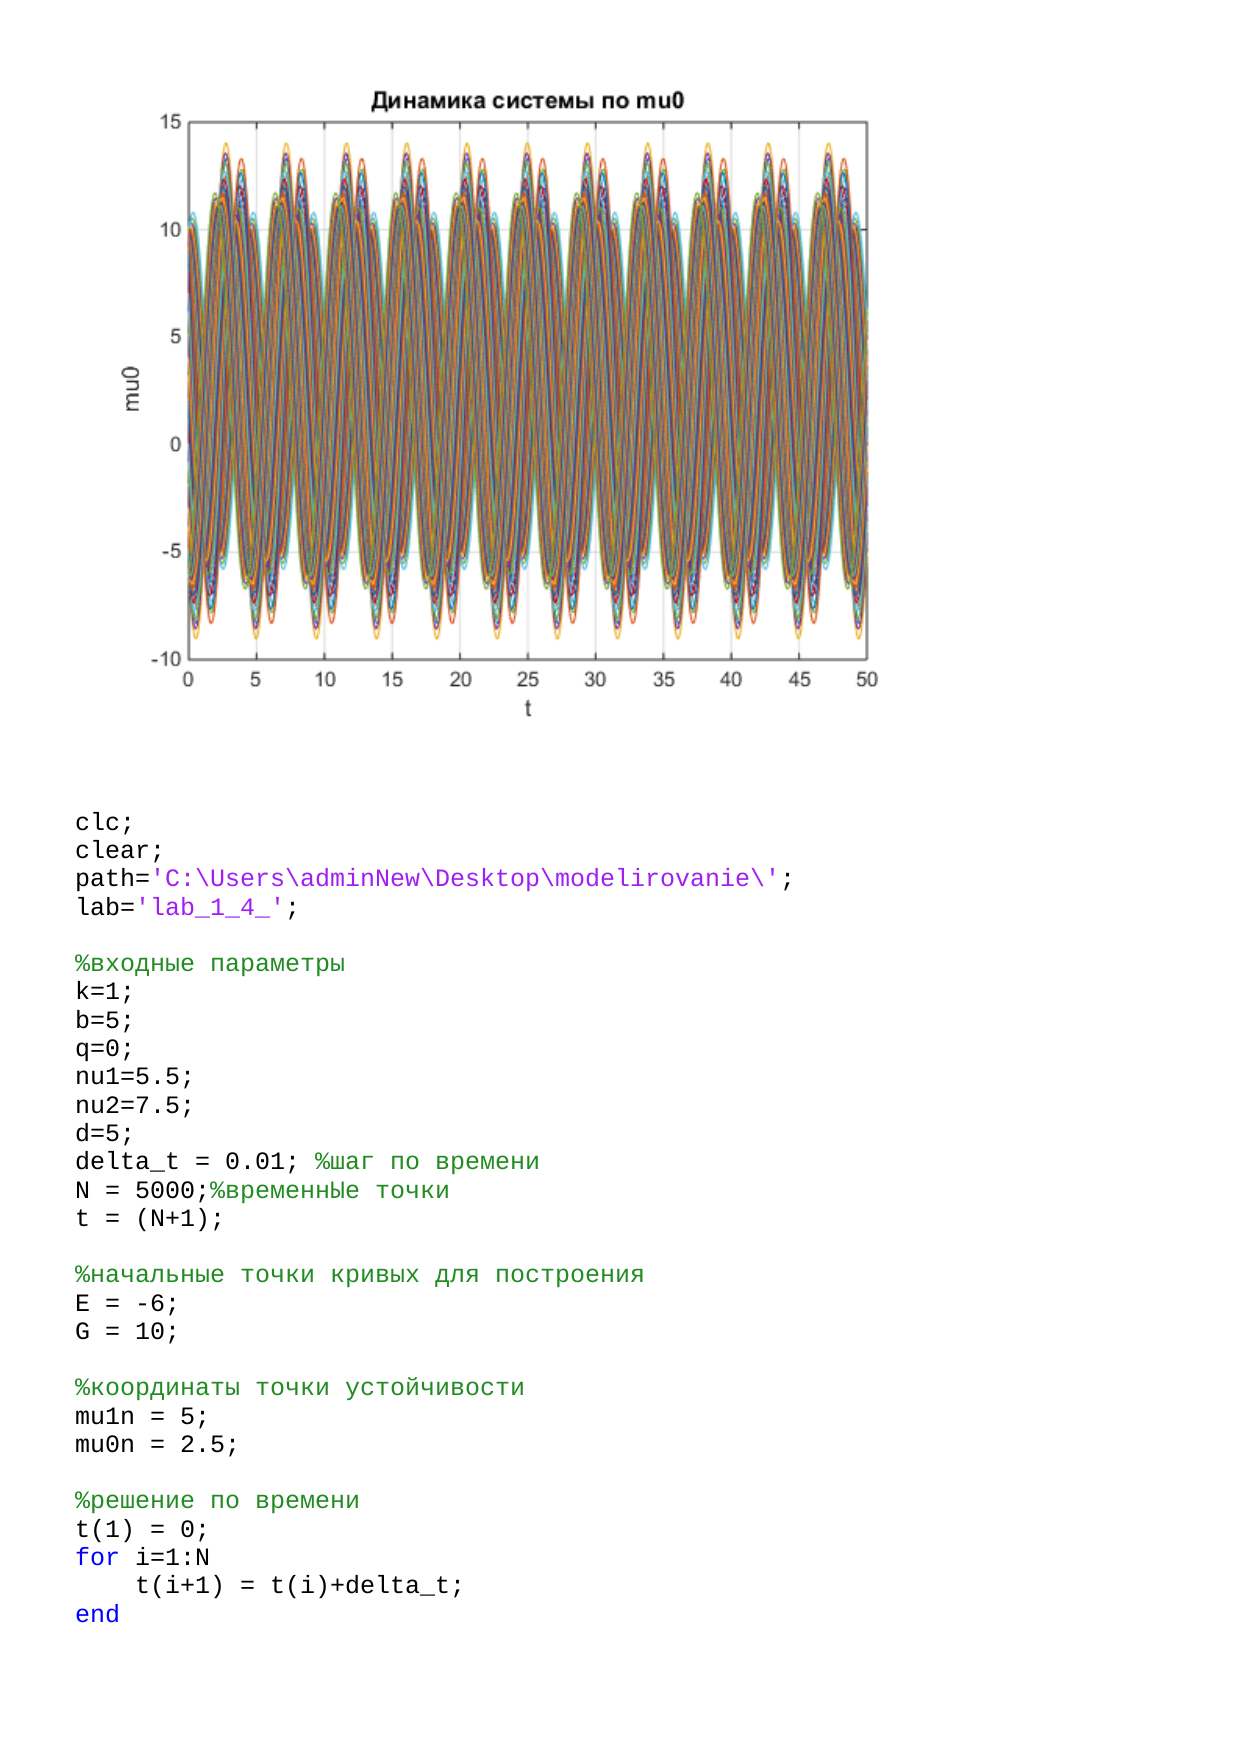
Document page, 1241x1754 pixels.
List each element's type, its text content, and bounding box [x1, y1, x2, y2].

text clear; [75, 837, 1165, 866]
text t = (N+1); [75, 1206, 1165, 1234]
text t(i+1) = t(i)+delta_t; [75, 1573, 1165, 1601]
text path='C:\Users\adminNew\Desktop\modelirovanie\'; [75, 866, 1165, 894]
text %входные параметры [75, 951, 1165, 979]
text q=0; [75, 1036, 1165, 1064]
text nu1=5.5; [75, 1064, 1165, 1092]
text for i=1:N [75, 1544, 1165, 1573]
text nu2=7.5; [75, 1092, 1165, 1121]
text clc; [75, 809, 1165, 837]
text N = 5000;%временнЫе точки [75, 1177, 1165, 1206]
text k=1; [75, 979, 1165, 1007]
text %начальные точки кривых для построения [75, 1262, 1165, 1290]
text mu0n = 2.5; [75, 1432, 1165, 1460]
text %решение по времени [75, 1488, 1165, 1516]
text end [75, 1601, 1165, 1629]
text mu1n = 5; [75, 1403, 1165, 1432]
text G = 10; [75, 1318, 1165, 1347]
text t(1) = 0; [75, 1516, 1165, 1544]
text %координаты точки устойчивости [75, 1375, 1165, 1403]
text delta_t = 0.01; %шаг по времени [75, 1149, 1165, 1177]
text d=5; [75, 1121, 1165, 1149]
picture [75, 75, 950, 732]
text b=5; [75, 1007, 1165, 1036]
text lab='lab_1_4_'; [75, 894, 1165, 922]
text E = -6; [75, 1290, 1165, 1318]
